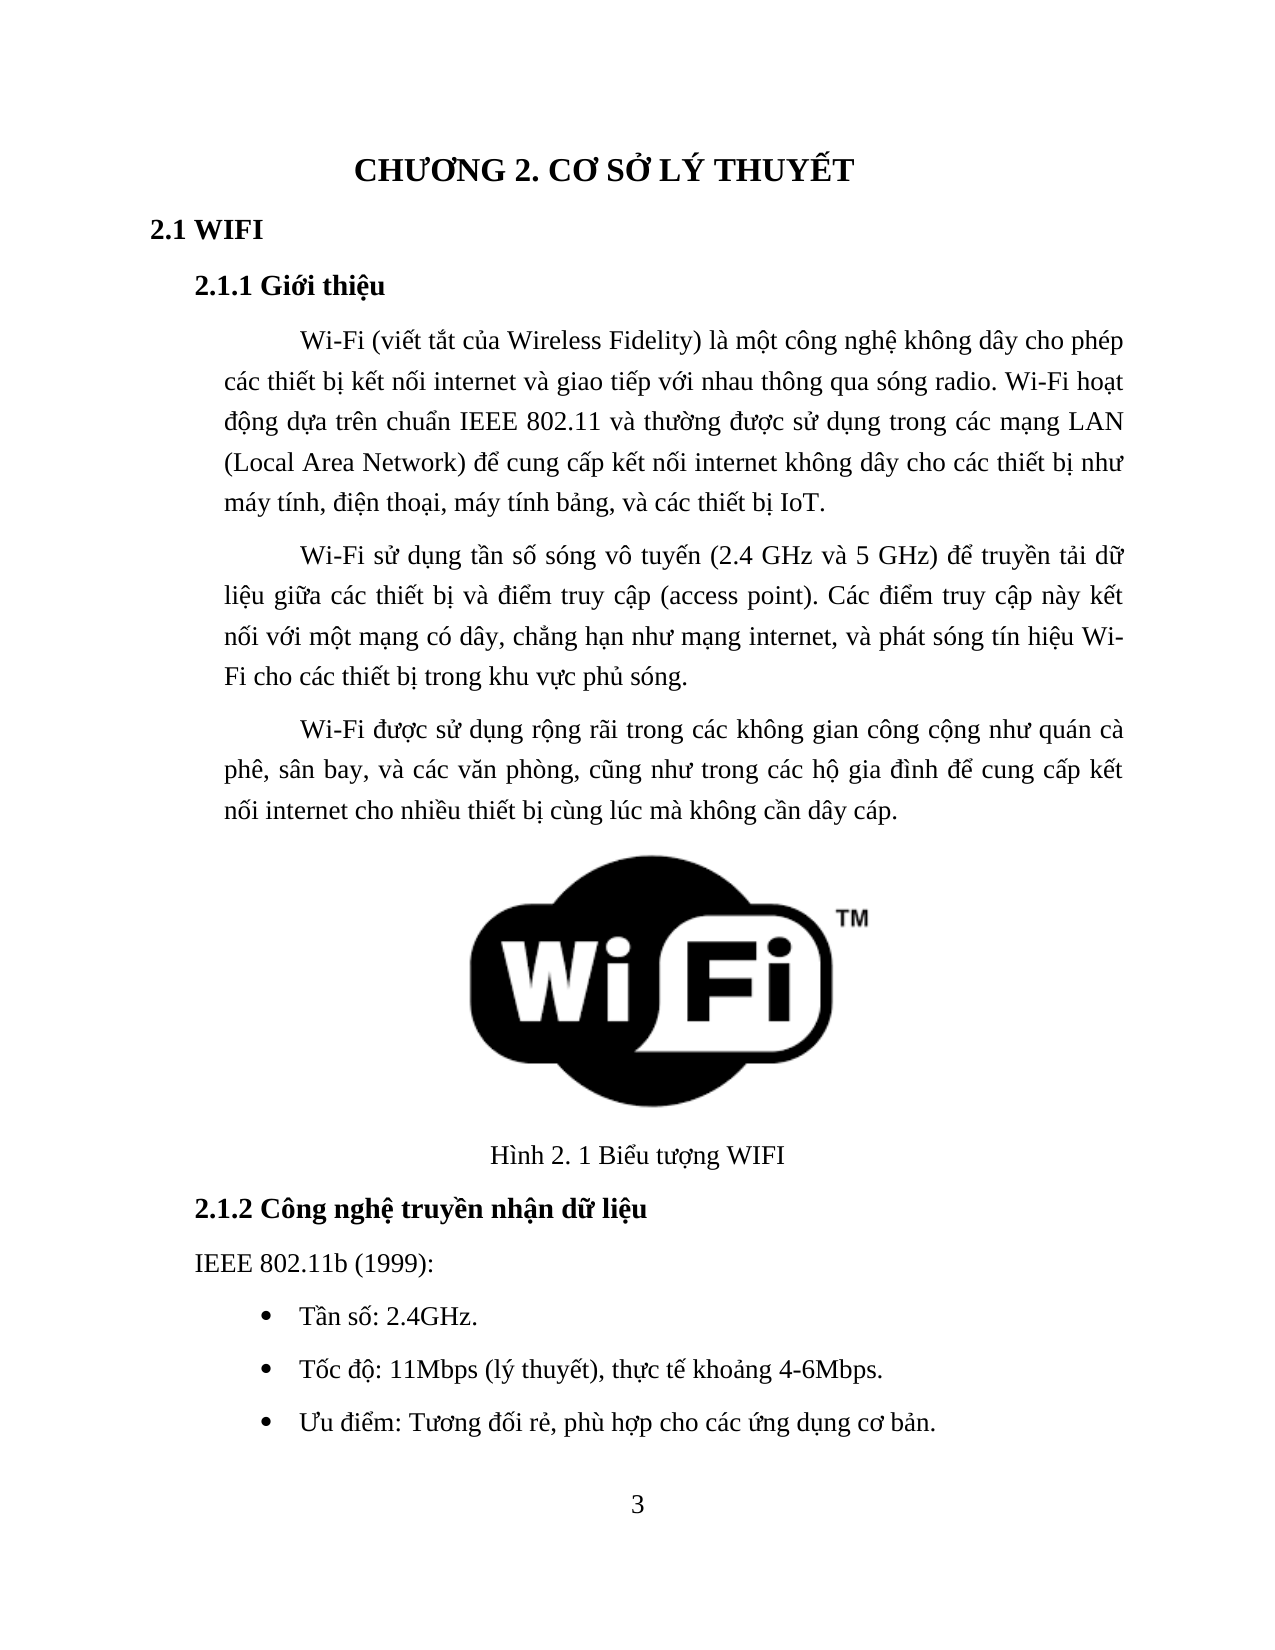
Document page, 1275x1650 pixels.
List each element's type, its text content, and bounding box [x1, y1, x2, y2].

subtitle Tốc độ: 11Mbps (lý thuyết), thực tế khoảng 4-6Mbps. [261, 1353, 1125, 1384]
subtitle 2.1.1 Giới thiệu [194, 268, 1125, 302]
subtitle CƠ SỞ LÝ THUYẾT [83, 150, 1125, 188]
subtitle Tần số: 2.4GHz. [261, 1300, 1125, 1331]
subtitle IEEE 802.11b (1999): [194, 1247, 1125, 1278]
picture [431, 846, 888, 1117]
subtitle Wi-Fi sử dụng tần số sóng vô tuyến (2.4 GHz và 5 GHz) để truyền tải dữ liệu giữa các thiết bị và điểm truy cập (access point). Các điểm truy cập này kết nối với một mạng có dây, chẳng hạn như mạng internet, và phát sóng tín hiệu Wi-Fi cho các thiết bị trong khu vực phủ sóng. [194, 539, 1125, 691]
subtitle 2.1.2 Công nghệ truyền nhận dữ liệu [194, 1191, 1125, 1224]
subtitle Wi-Fi (viết tắt của Wireless Fidelity) là một công nghệ không dây cho phép các thiết bị kết nối internet và giao tiếp với nhau thông qua sóng radio. Wi-Fi hoạt động dựa trên chuẩn IEEE 802.11 và thường được sử dụng trong các mạng LAN (Local Area Network) để cung cấp kết nối internet không dây cho các thiết bị như máy tính, điện thoại, máy tính bảng, và các thiết bị IoT. [194, 324, 1125, 517]
subtitle 2.1 WIFI [150, 212, 1125, 246]
subtitle Ưu điểm: Tương đối rẻ, phù hợp cho các ứng dụng cơ bản. [261, 1406, 1125, 1437]
subtitle Wi-Fi được sử dụng rộng rãi trong các không gian công cộng như quán cà phê, sân bay, và các văn phòng, cũng như trong các hộ gia đình để cung cấp kết nối internet cho nhiều thiết bị cùng lúc mà không cần dây cáp. [194, 713, 1125, 825]
